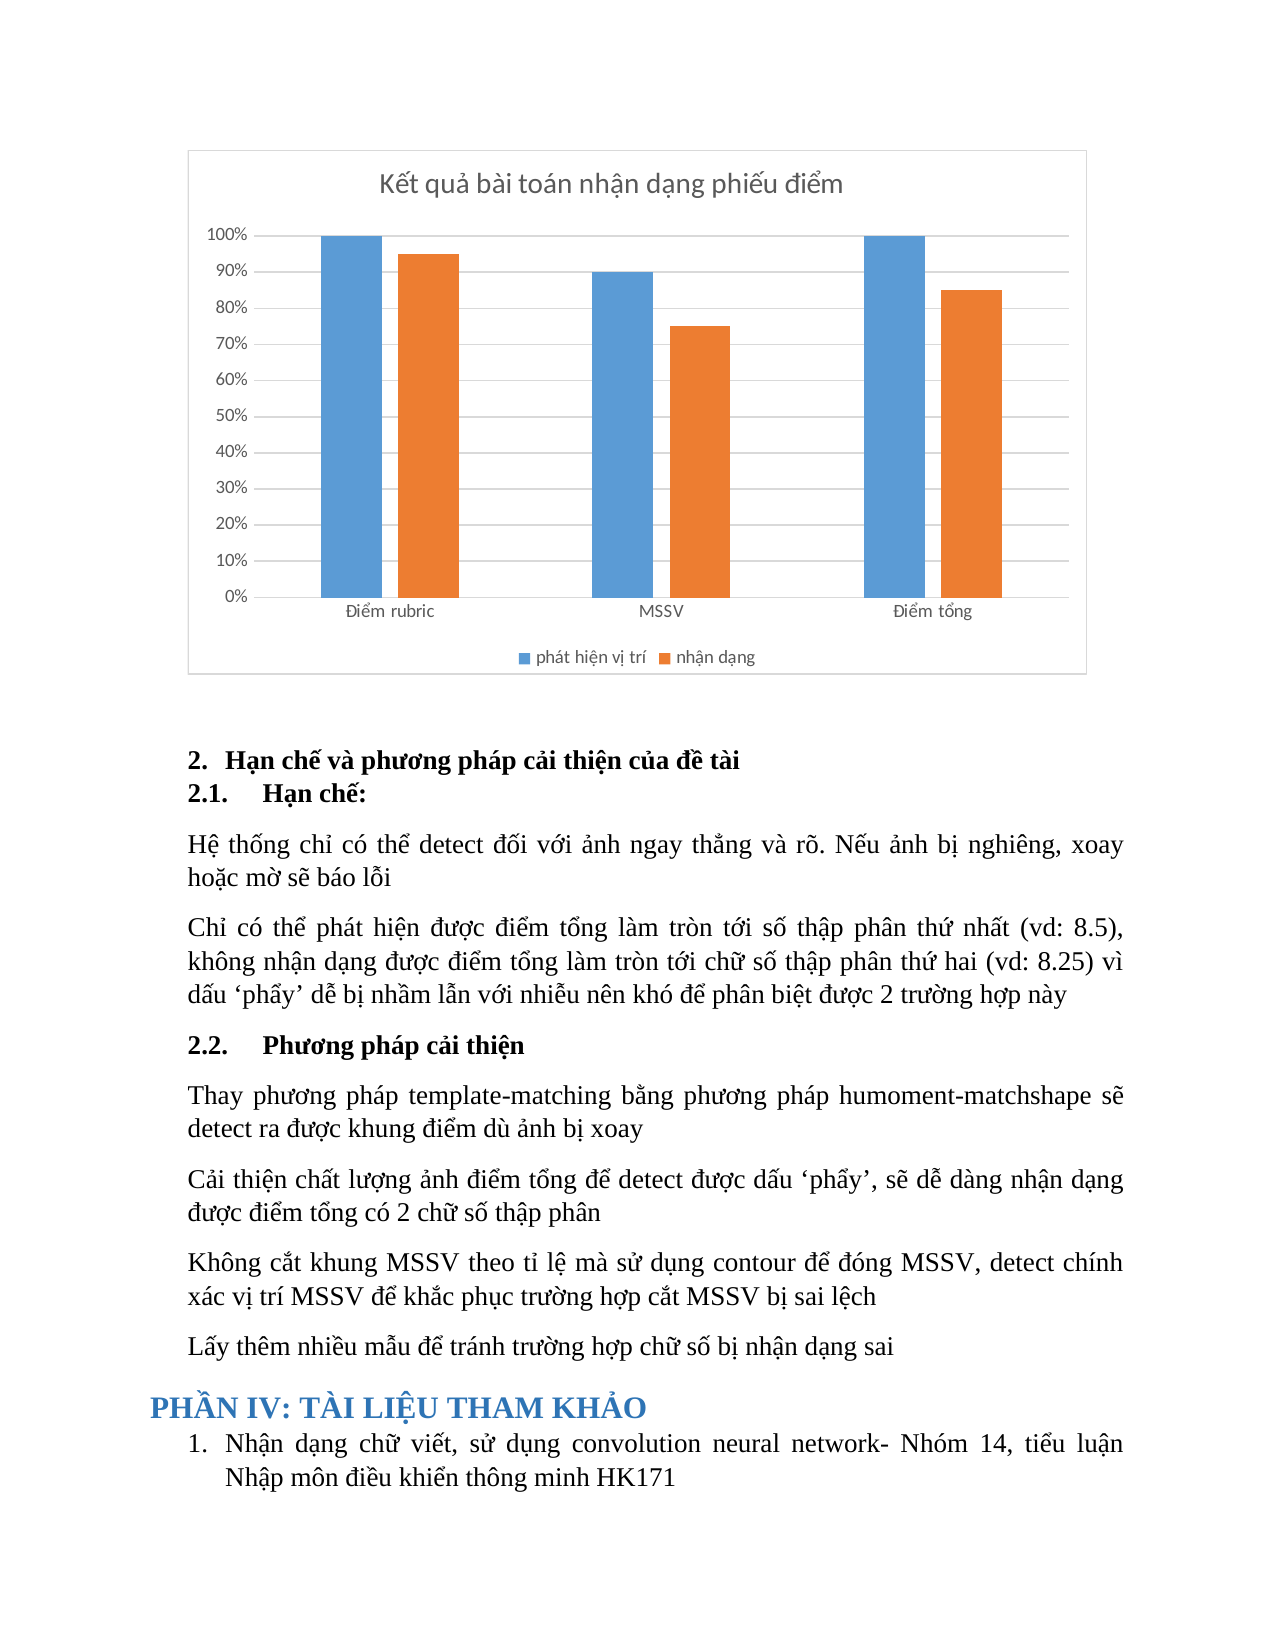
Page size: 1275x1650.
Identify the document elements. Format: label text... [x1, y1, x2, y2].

list Phương pháp cải thiện [187, 1029, 1125, 1060]
subtitle PHẦN IV: TÀI LIỆU THAM KHẢO [150, 1389, 1125, 1425]
list Hạn chế và phương pháp cải thiện của đề tài [187, 744, 1125, 775]
text Hệ thống chỉ có thể detect đối với ảnh ngay thẳng và rõ. Nếu ảnh bị nghiêng, xoay hoặc mờ sẽ báo lỗi [187, 828, 1125, 892]
text Thay phương pháp template-matching bằng phương pháp humoment-matchshape sẽ detect ra được khung điểm dù ảnh bị xoay [187, 1079, 1125, 1144]
list Hạn chế: [187, 778, 1125, 809]
list Nhận dạng chữ viết, sử dụng convolution neural network- Nhóm 14, tiểu luận Nhập môn điều khiển thông minh HK171 [187, 1428, 1125, 1492]
text Chỉ có thể phát hiện được điểm tổng làm tròn tới số thập phân thứ nhất (vd: 8.5), không nhận dạng được điểm tổng làm tròn tới chữ số thập phân thứ hai (vd: 8.25) vì dấu ‘phẩy’ dễ bị nhầm lẫn với nhiễu nên khó để phân biệt được 2 trường hợp này [187, 912, 1125, 1010]
text Cải thiện chất lượng ảnh điểm tổng để detect được dấu ‘phẩy’, sẽ dễ dàng nhận dạng được điểm tổng có 2 chữ số thập phân [187, 1163, 1125, 1227]
text Lấy thêm nhiều mẫu để tránh trường hợp chữ số bị nhận dạng sai [187, 1330, 1125, 1361]
text Không cắt khung MSSV theo tỉ lệ mà sử dụng contour để đóng MSSV, detect chính xác vị trí MSSV để khắc phục trường hợp cắt MSSV bị sai lệch [187, 1247, 1125, 1311]
